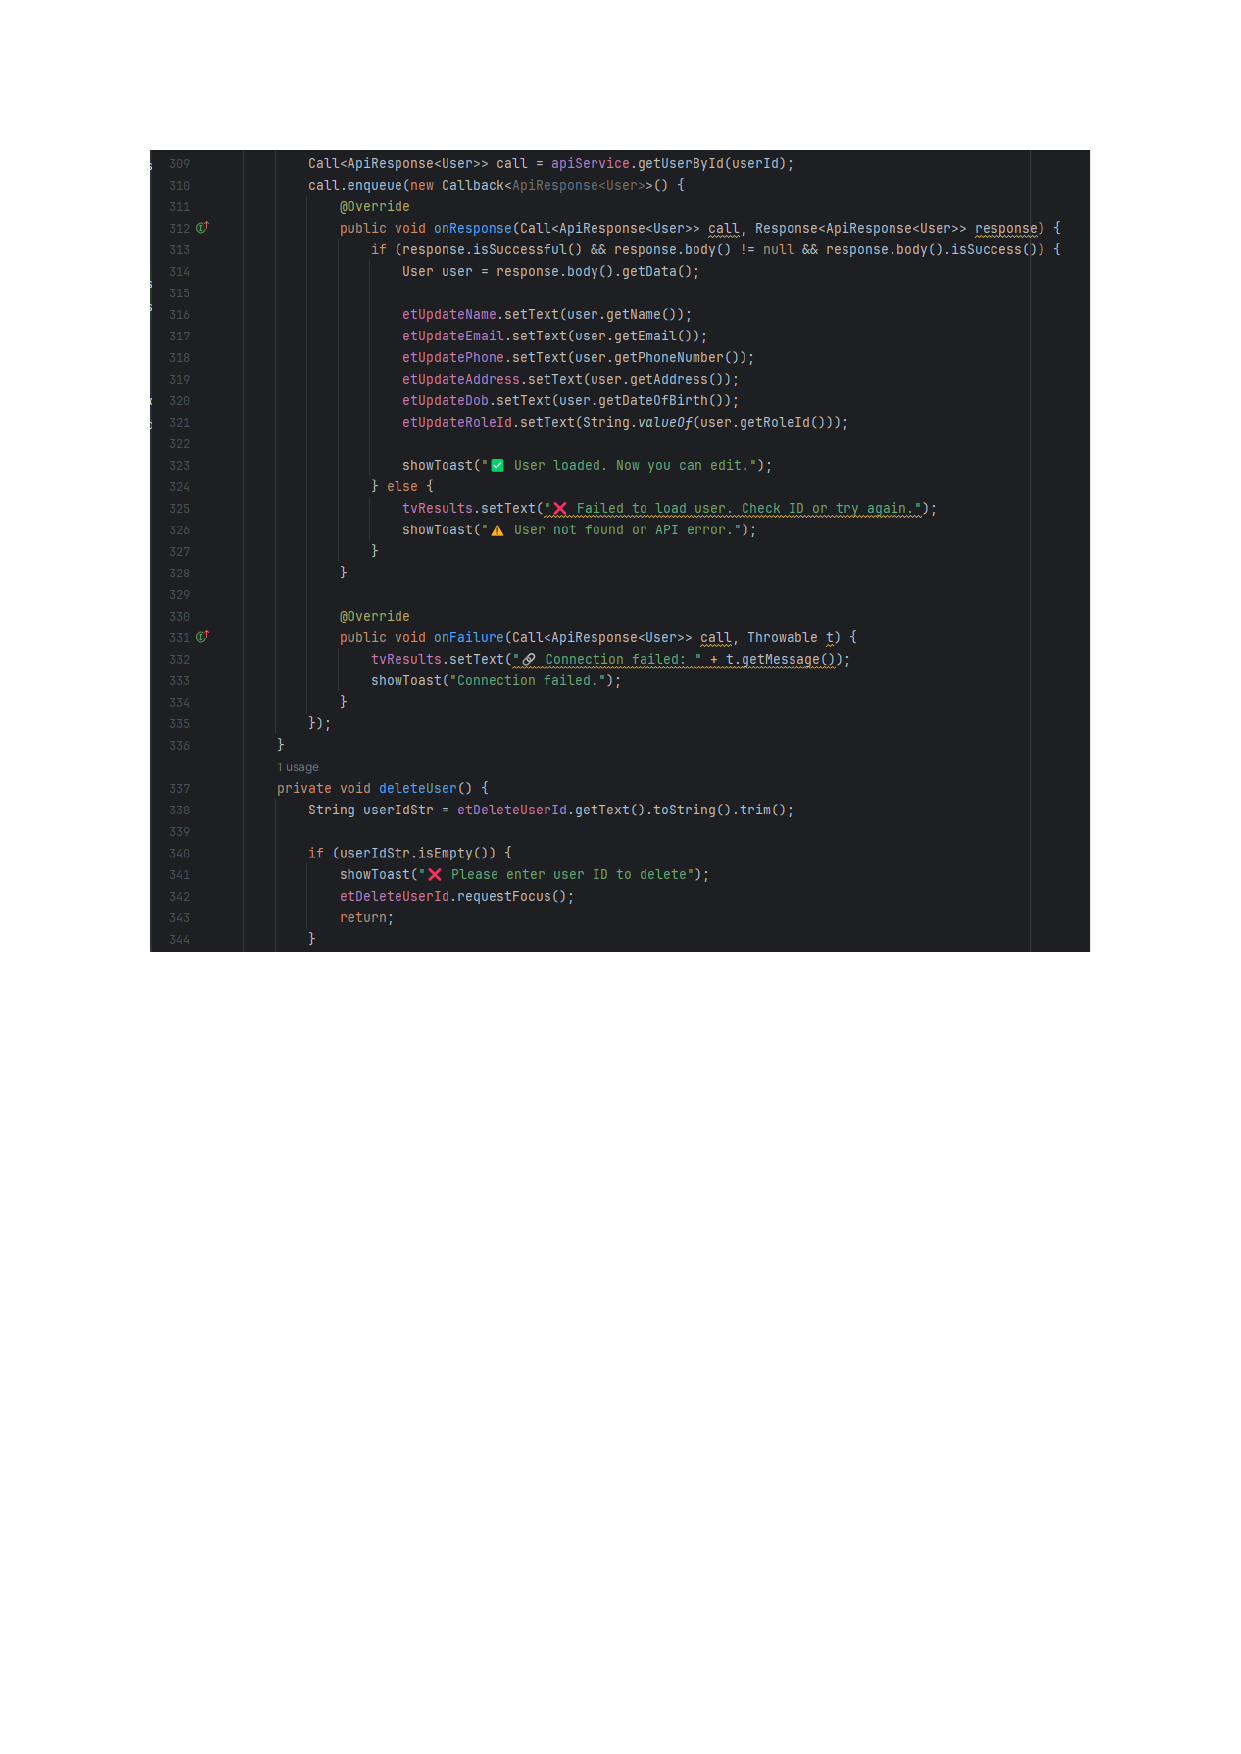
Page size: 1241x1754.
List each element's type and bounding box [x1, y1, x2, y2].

picture [150, 150, 1091, 952]
